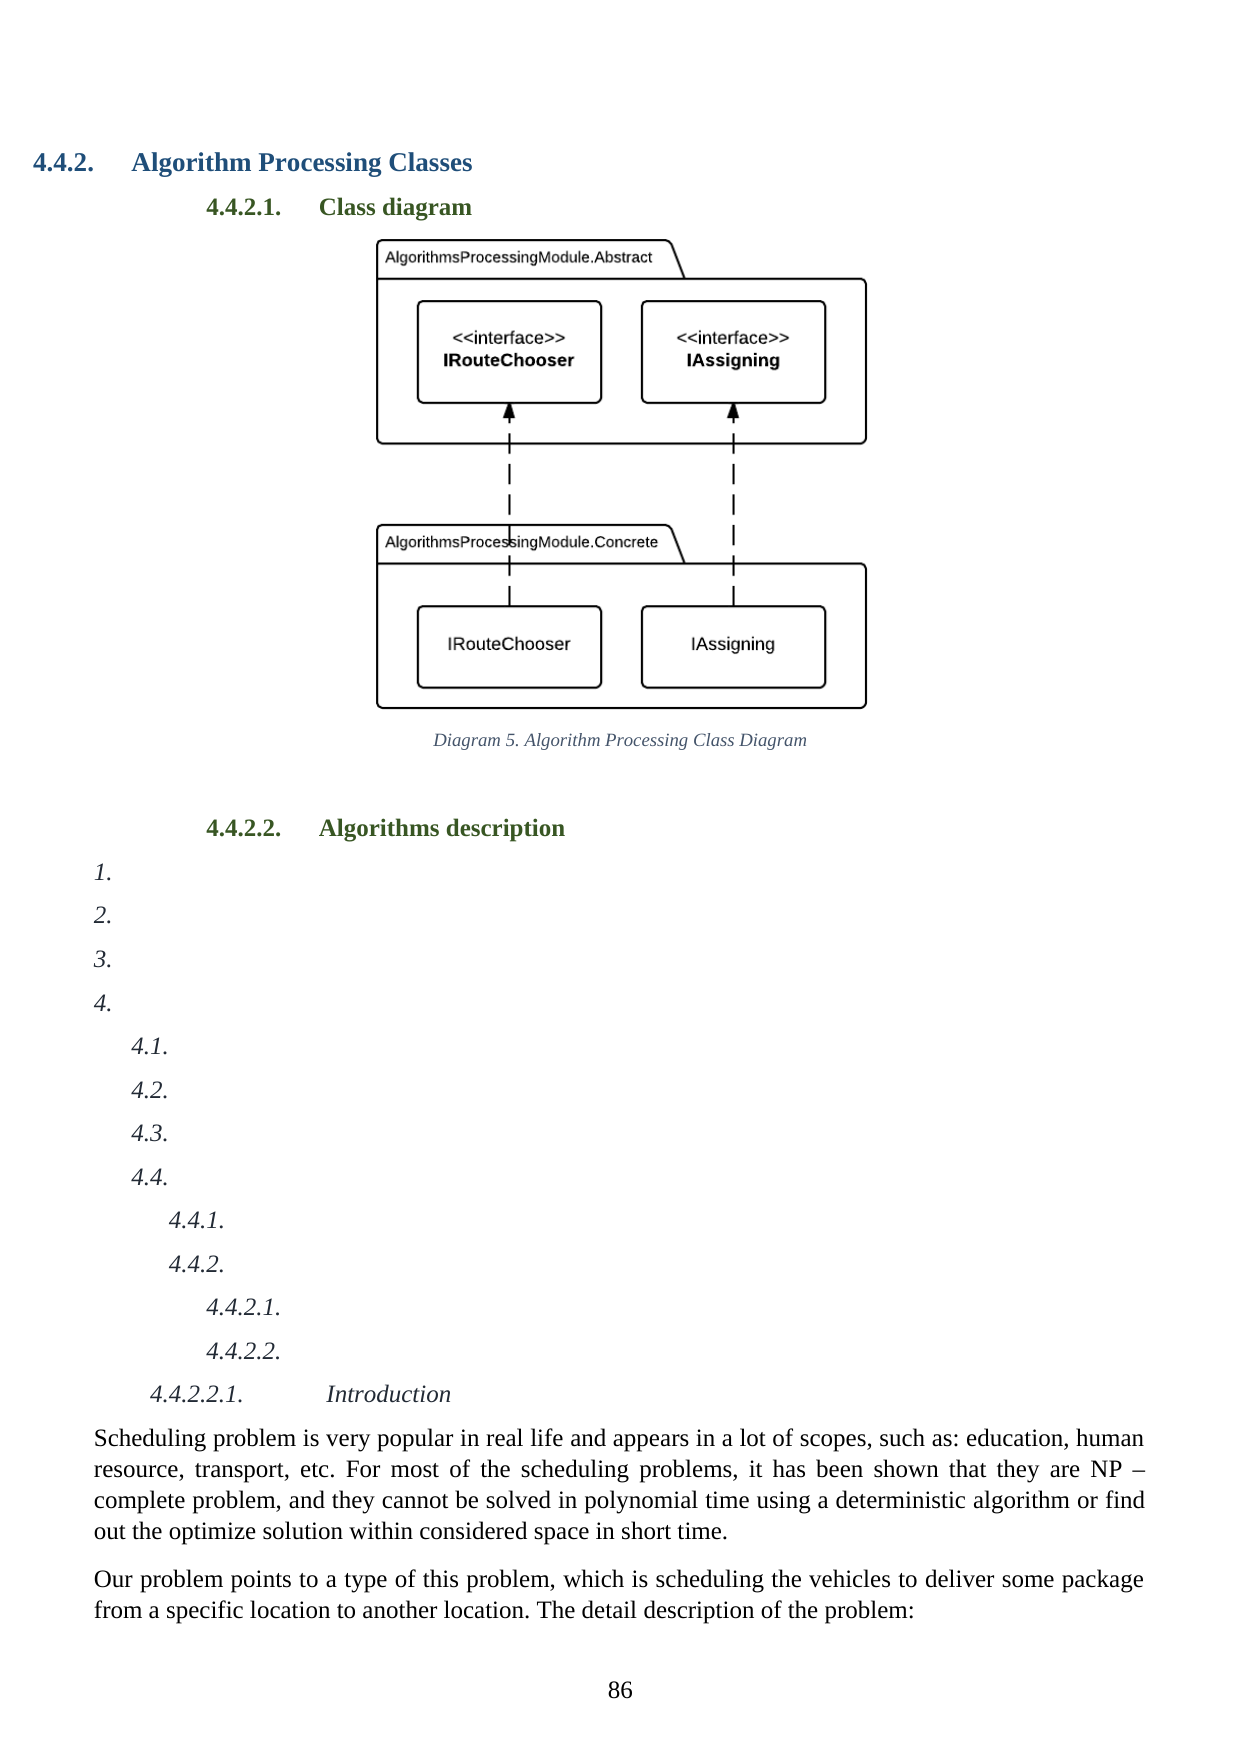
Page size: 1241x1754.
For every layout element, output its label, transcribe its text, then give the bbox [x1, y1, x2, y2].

subtitle Introduction [244, 1379, 1146, 1408]
subtitle Algorithm Processing Classes [94, 146, 1146, 177]
text Scheduling problem is very popular in real life and appears in a lot of scopes, such as: education, human resource, transport, etc. For most of the scheduling problems, it has been shown that they are NP – complete problem, and they cannot be solved in polynomial time using a deterministic algorithm or find out the optimize solution within considered space in short time. [94, 1423, 1146, 1545]
text Diagram 5. Algorithm Processing Class Diagram [94, 729, 1146, 750]
subtitle Class diagram [206, 192, 1146, 221]
picture [372, 235, 868, 710]
text Our problem points to a type of this problem, which is scheduling the vehicles to deliver some package from a specific location to another location. The detail description of the problem: [94, 1564, 1146, 1624]
subtitle Algorithms description [206, 813, 1146, 842]
